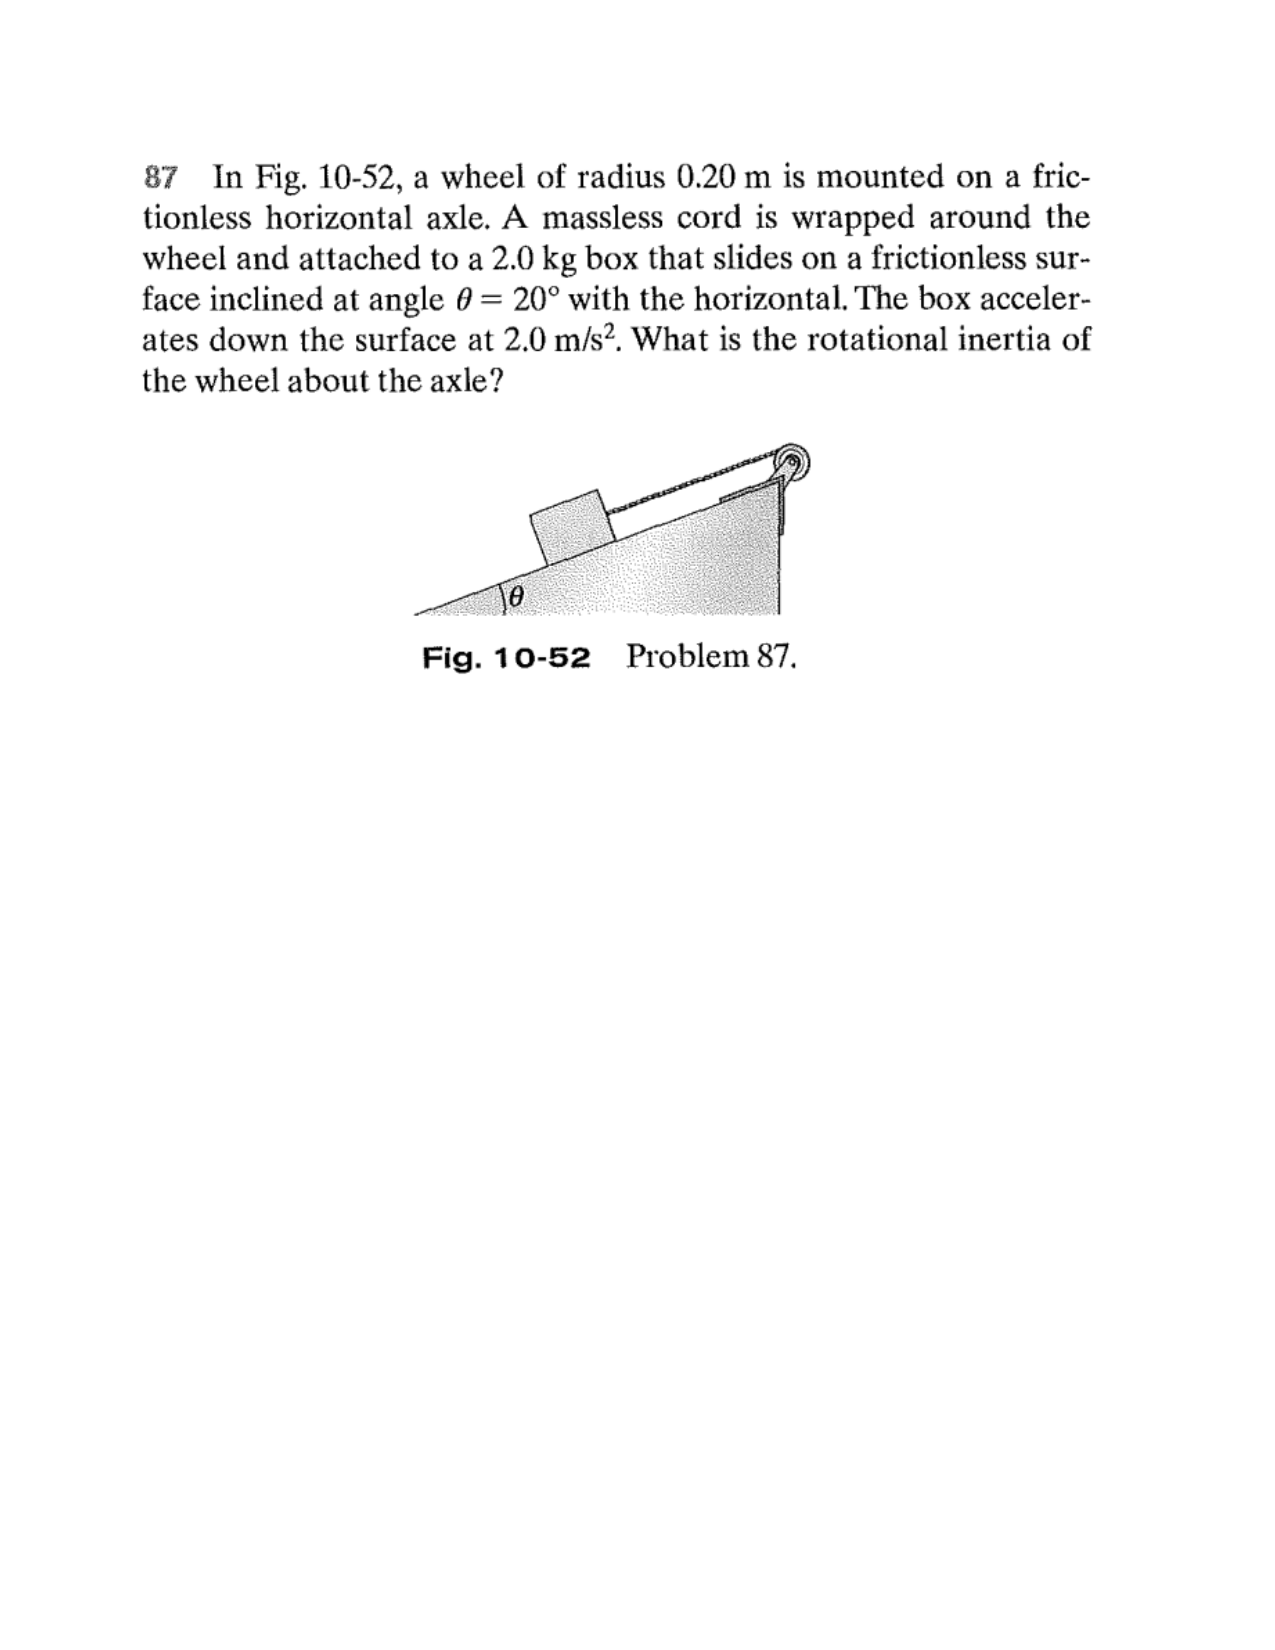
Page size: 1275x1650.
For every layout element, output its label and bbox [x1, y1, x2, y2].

picture [135, 150, 1110, 699]
